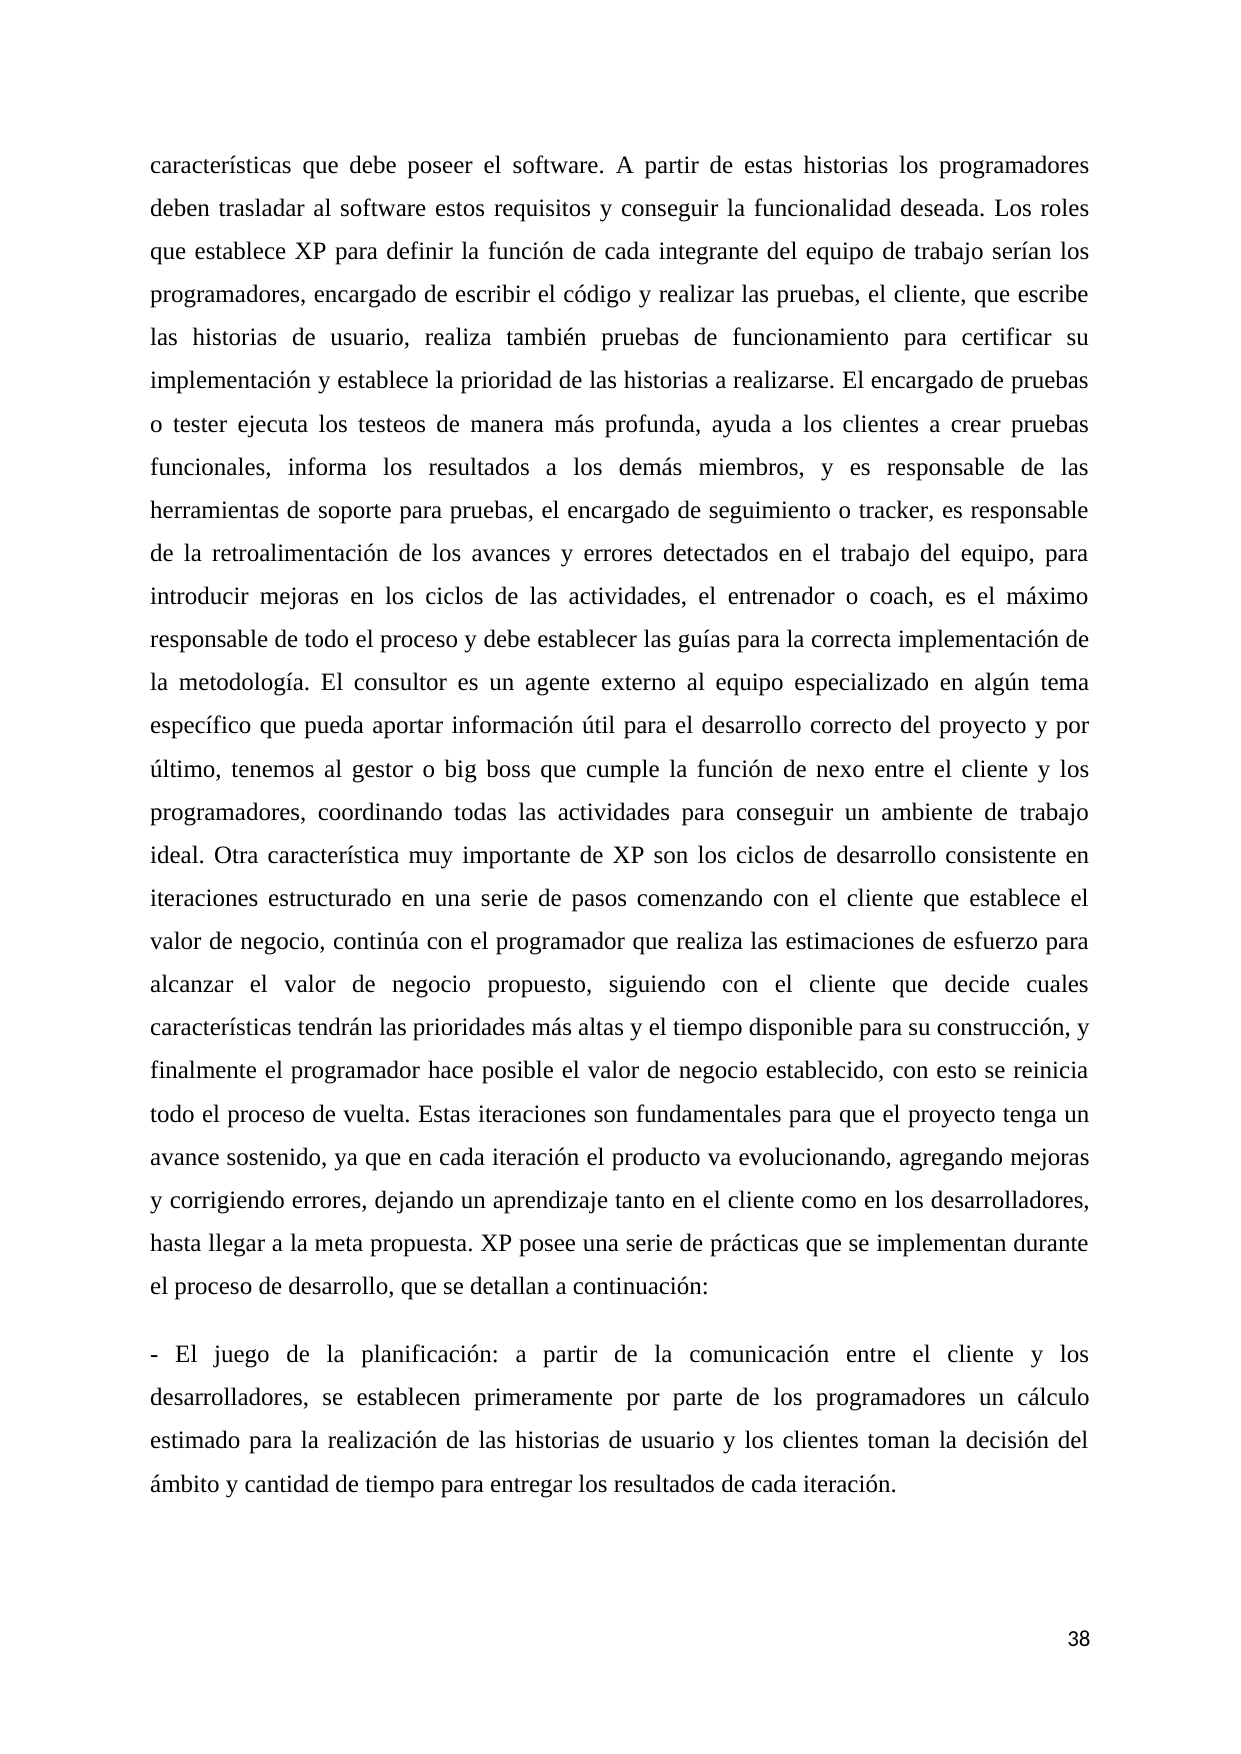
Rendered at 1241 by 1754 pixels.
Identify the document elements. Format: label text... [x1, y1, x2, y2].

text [150, 150, 1090, 1300]
text - El juego de la planificación: a partir de la comunicación entre el cliente y los desarrolladores, se establecen primeramente por parte de los programadores un cálculo estimado para la realización de las historias de usuario y los clientes toman la decisión del ámbito y cantidad de tiempo para entregar los resultados de cada iteración. [150, 1339, 1090, 1497]
